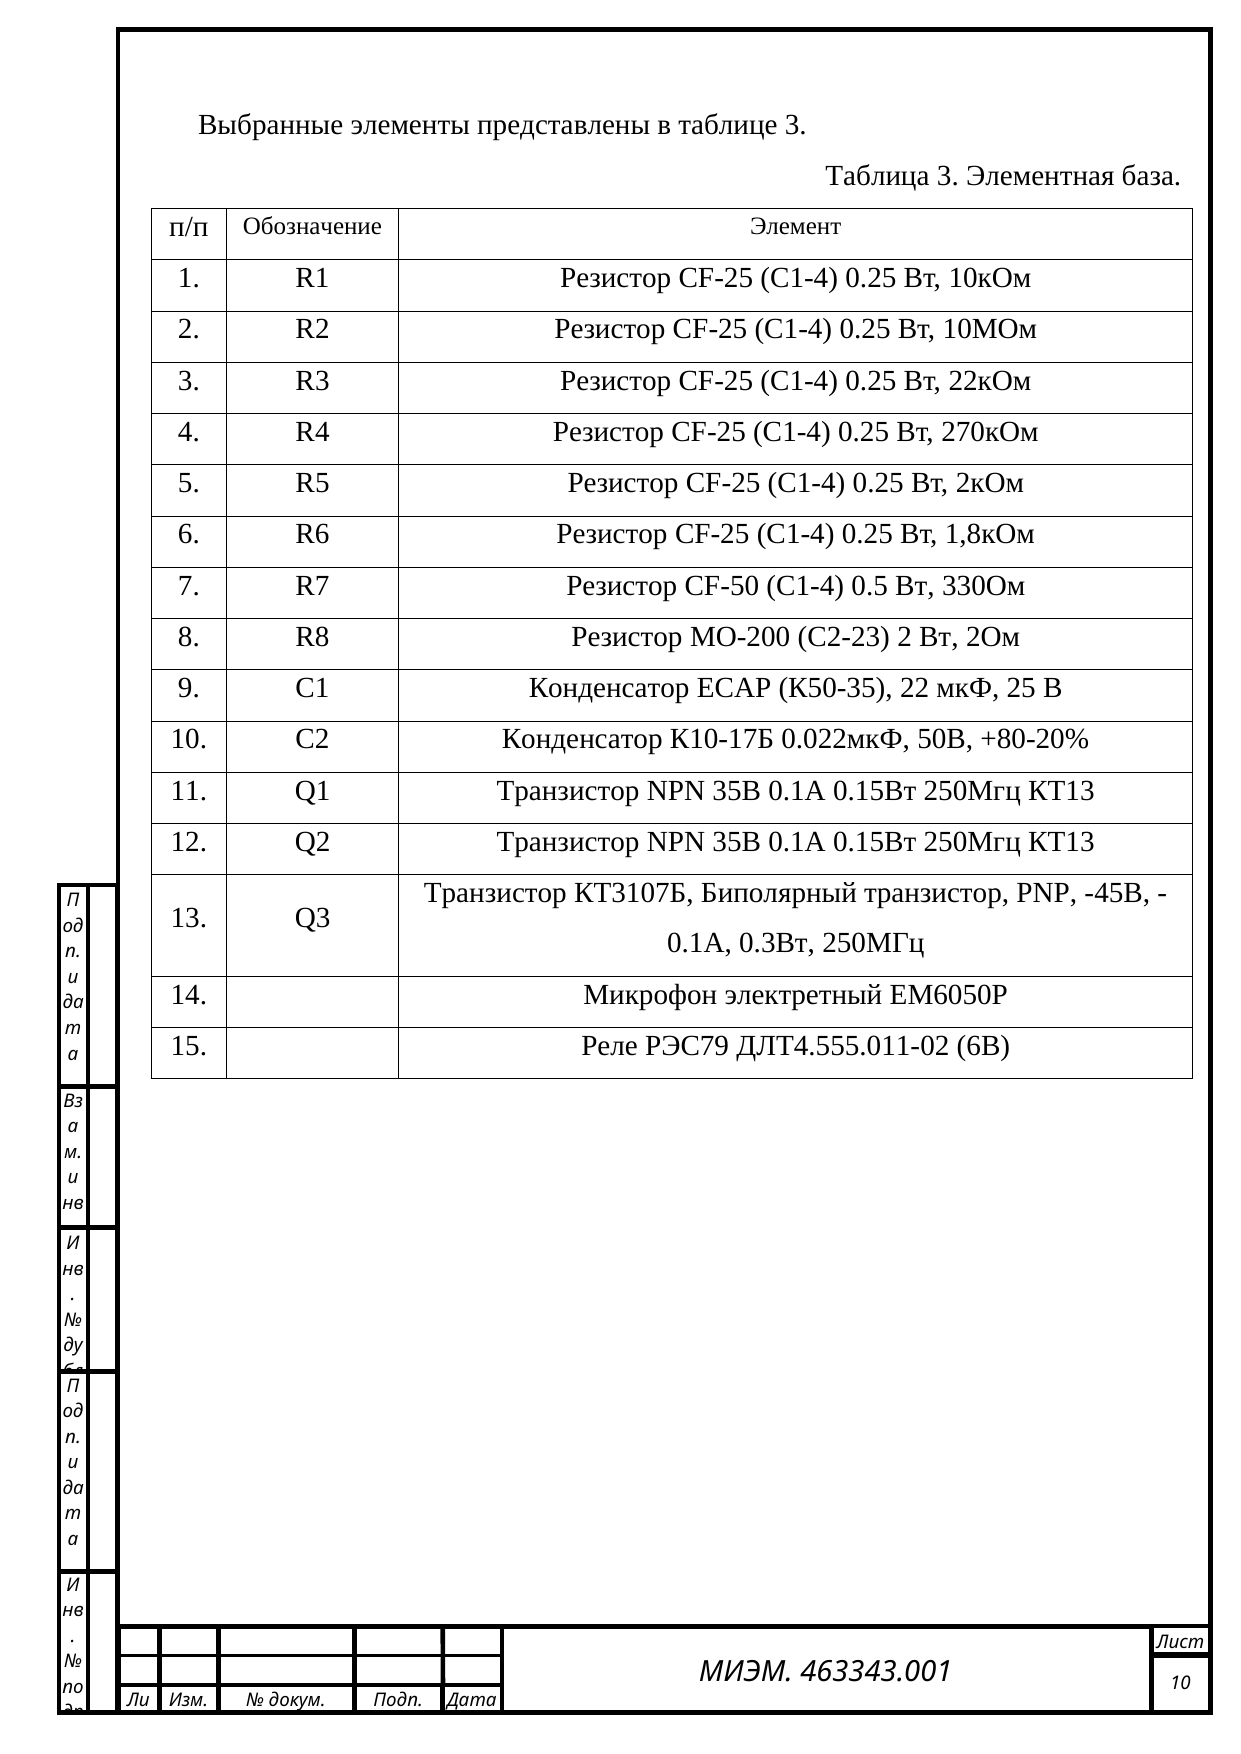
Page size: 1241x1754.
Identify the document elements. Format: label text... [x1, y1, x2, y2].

table_header Элемент [399, 209, 1192, 259]
table_cell Реле РЭС79 ДЛТ4.555.011-02 (6В) [399, 1028, 1192, 1078]
table_cell Конденсатор ECAP (К50-35), 22 мкФ, 25 В [399, 670, 1192, 721]
table_cell R4 [227, 414, 398, 464]
table_cell 5. [152, 465, 226, 516]
table_cell Конденсатор К10-17Б 0.022мкФ, 50В, +80-20% [399, 722, 1192, 772]
table_cell Транзистор NPN 35В 0.1А 0.15Вт 250Мгц КТ13 [399, 773, 1192, 823]
table_cell Резистор CF-25 (С1-4) 0.25 Вт, 1,8кОм [399, 517, 1192, 567]
text Выбранные элементы представлены в таблице 3. [162, 107, 1181, 141]
table_cell Микрофон электретный EM6050P [399, 977, 1192, 1027]
table_cell 14. [152, 977, 226, 1027]
table_cell C1 [227, 670, 398, 721]
table_cell 12. [152, 824, 226, 874]
table_cell Q1 [227, 773, 398, 823]
table_cell R1 [227, 260, 398, 311]
text Таблица 3. Элементная база. [162, 158, 1181, 191]
table_cell Резистор CF-25 (С1-4) 0.25 Вт, 270кОм [399, 414, 1192, 464]
table_cell Транзистор NPN 35В 0.1А 0.15Вт 250Мгц КТ13 [399, 824, 1192, 874]
table_cell 3. [152, 363, 226, 413]
table_cell C2 [227, 722, 398, 772]
table_cell Резистор CF-25 (С1-4) 0.25 Вт, 10кОм [399, 260, 1192, 311]
table_cell 11. [152, 773, 226, 823]
table_cell 9. [152, 670, 226, 721]
table_cell Резистор CF-50 (С1-4) 0.5 Вт, 330Ом [399, 568, 1192, 618]
table_cell 1. [152, 260, 226, 311]
table_cell R2 [227, 312, 398, 362]
table_cell Резистор CF-25 (С1-4) 0.25 Вт, 10МОм [399, 312, 1192, 362]
table_cell R7 [227, 568, 398, 618]
table_cell 15. [152, 1028, 226, 1078]
table_cell R6 [227, 517, 398, 567]
table_header Обозначение [227, 209, 398, 259]
table_cell Q2 [227, 824, 398, 874]
table_cell Резистор CF-25 (С1-4) 0.25 Вт, 22кОм [399, 363, 1192, 413]
table_cell R3 [227, 363, 398, 413]
table_cell [227, 977, 398, 1027]
table_cell [227, 1028, 398, 1078]
table_cell Q3 [227, 875, 398, 976]
table_cell 8. [152, 619, 226, 669]
table_cell 7. [152, 568, 226, 618]
table_cell 2. [152, 312, 226, 362]
table_cell Резистор CF-25 (С1-4) 0.25 Вт, 2кОм [399, 465, 1192, 516]
table_cell 10. [152, 722, 226, 772]
table_cell 4. [152, 414, 226, 464]
table_cell R8 [227, 619, 398, 669]
table_cell 6. [152, 517, 226, 567]
table_header п/п [152, 209, 226, 259]
table_cell Транзистор КТ3107Б, Биполярный транзистор, PNP, -45В, -0.1А, 0.3Вт, 250МГц [399, 875, 1192, 976]
table_cell Резистор MO-200 (С2-23) 2 Вт, 2Ом [399, 619, 1192, 669]
table_cell R5 [227, 465, 398, 516]
table_cell 13. [152, 875, 226, 976]
